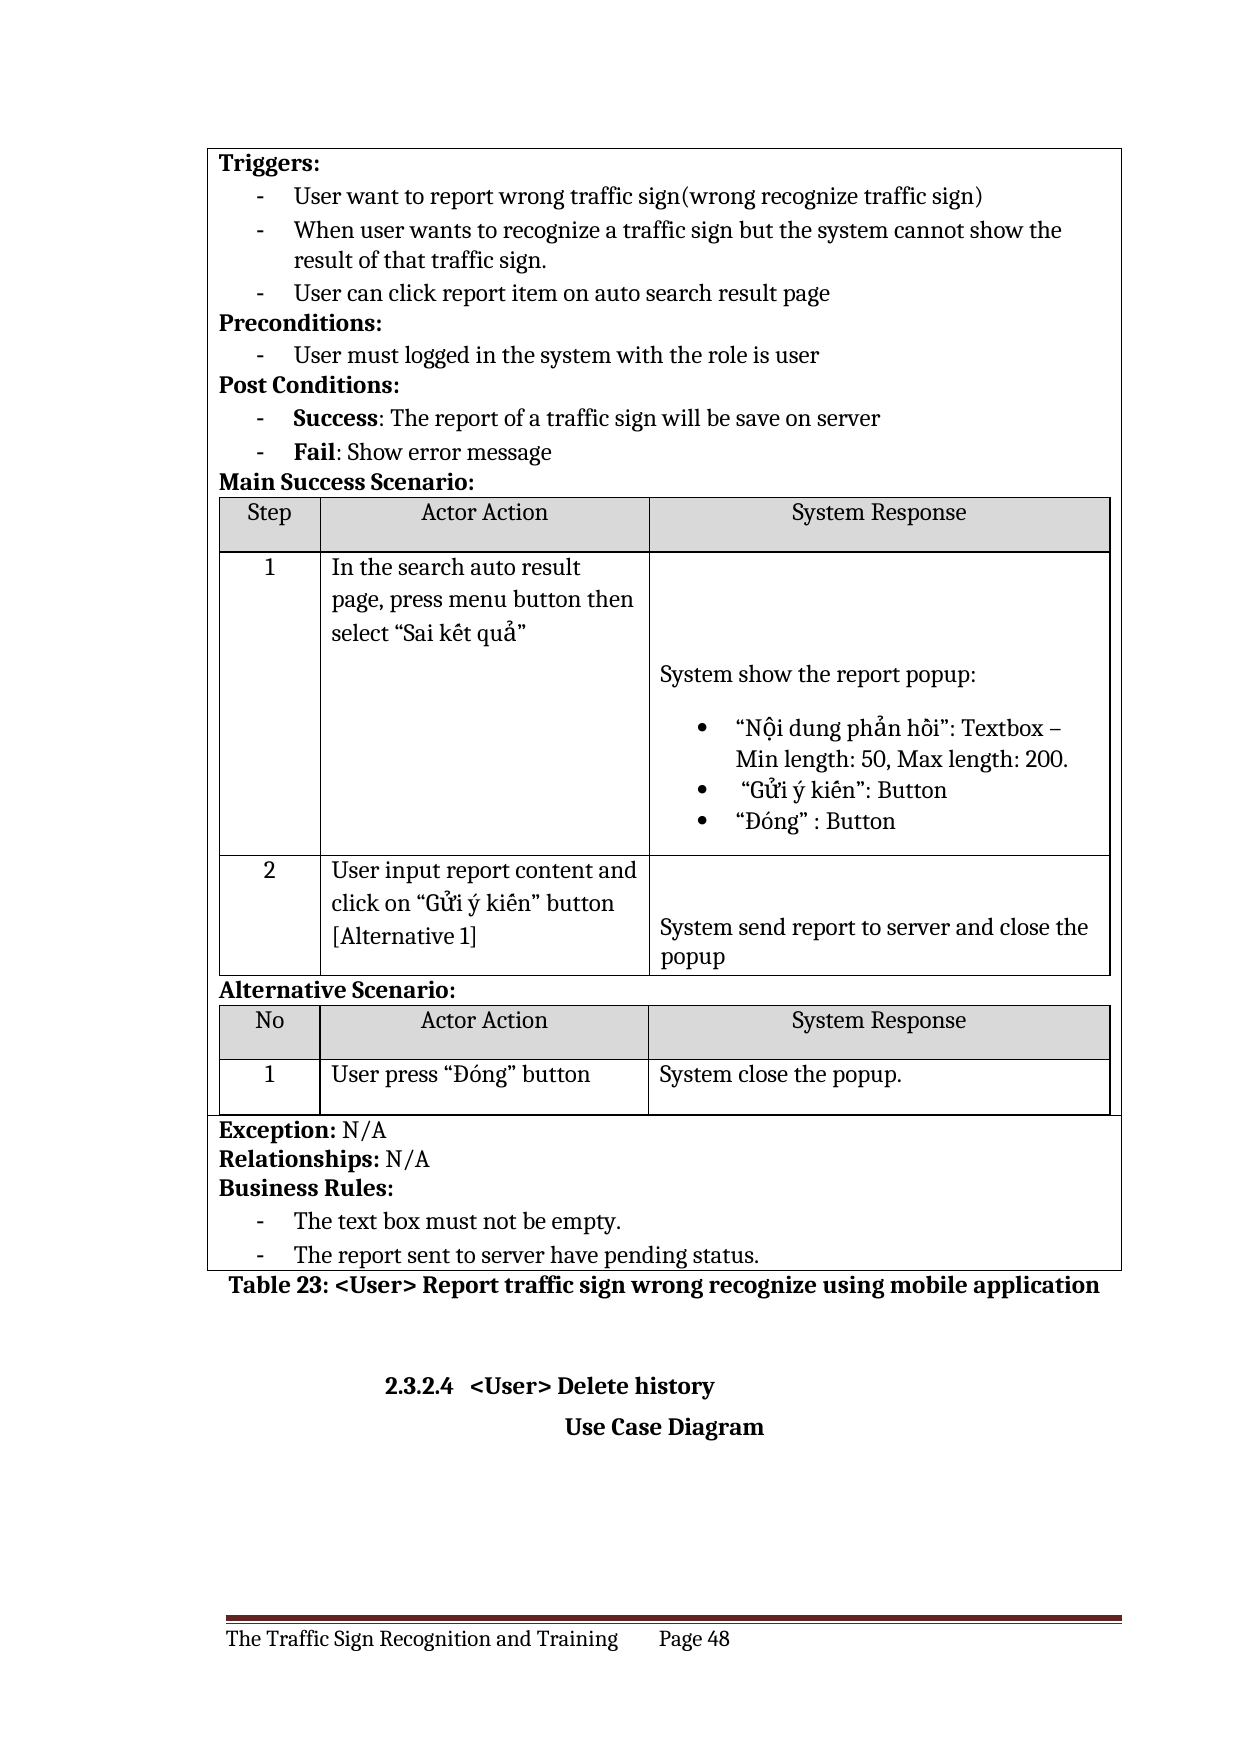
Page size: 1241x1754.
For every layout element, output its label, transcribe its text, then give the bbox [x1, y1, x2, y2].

table_cell Exception: N/A Relationships: N/A Business Rules: The text box must not be empty. The report sent to server have pending status. [208, 1116, 1121, 1270]
subtitle Use Case Diagram [207, 1413, 1122, 1442]
subtitle <User> Delete history [385, 1372, 1122, 1401]
text Table 23: <User> Report traffic sign wrong recognize using mobile application [207, 1271, 1122, 1300]
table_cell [208, 149, 1121, 1115]
